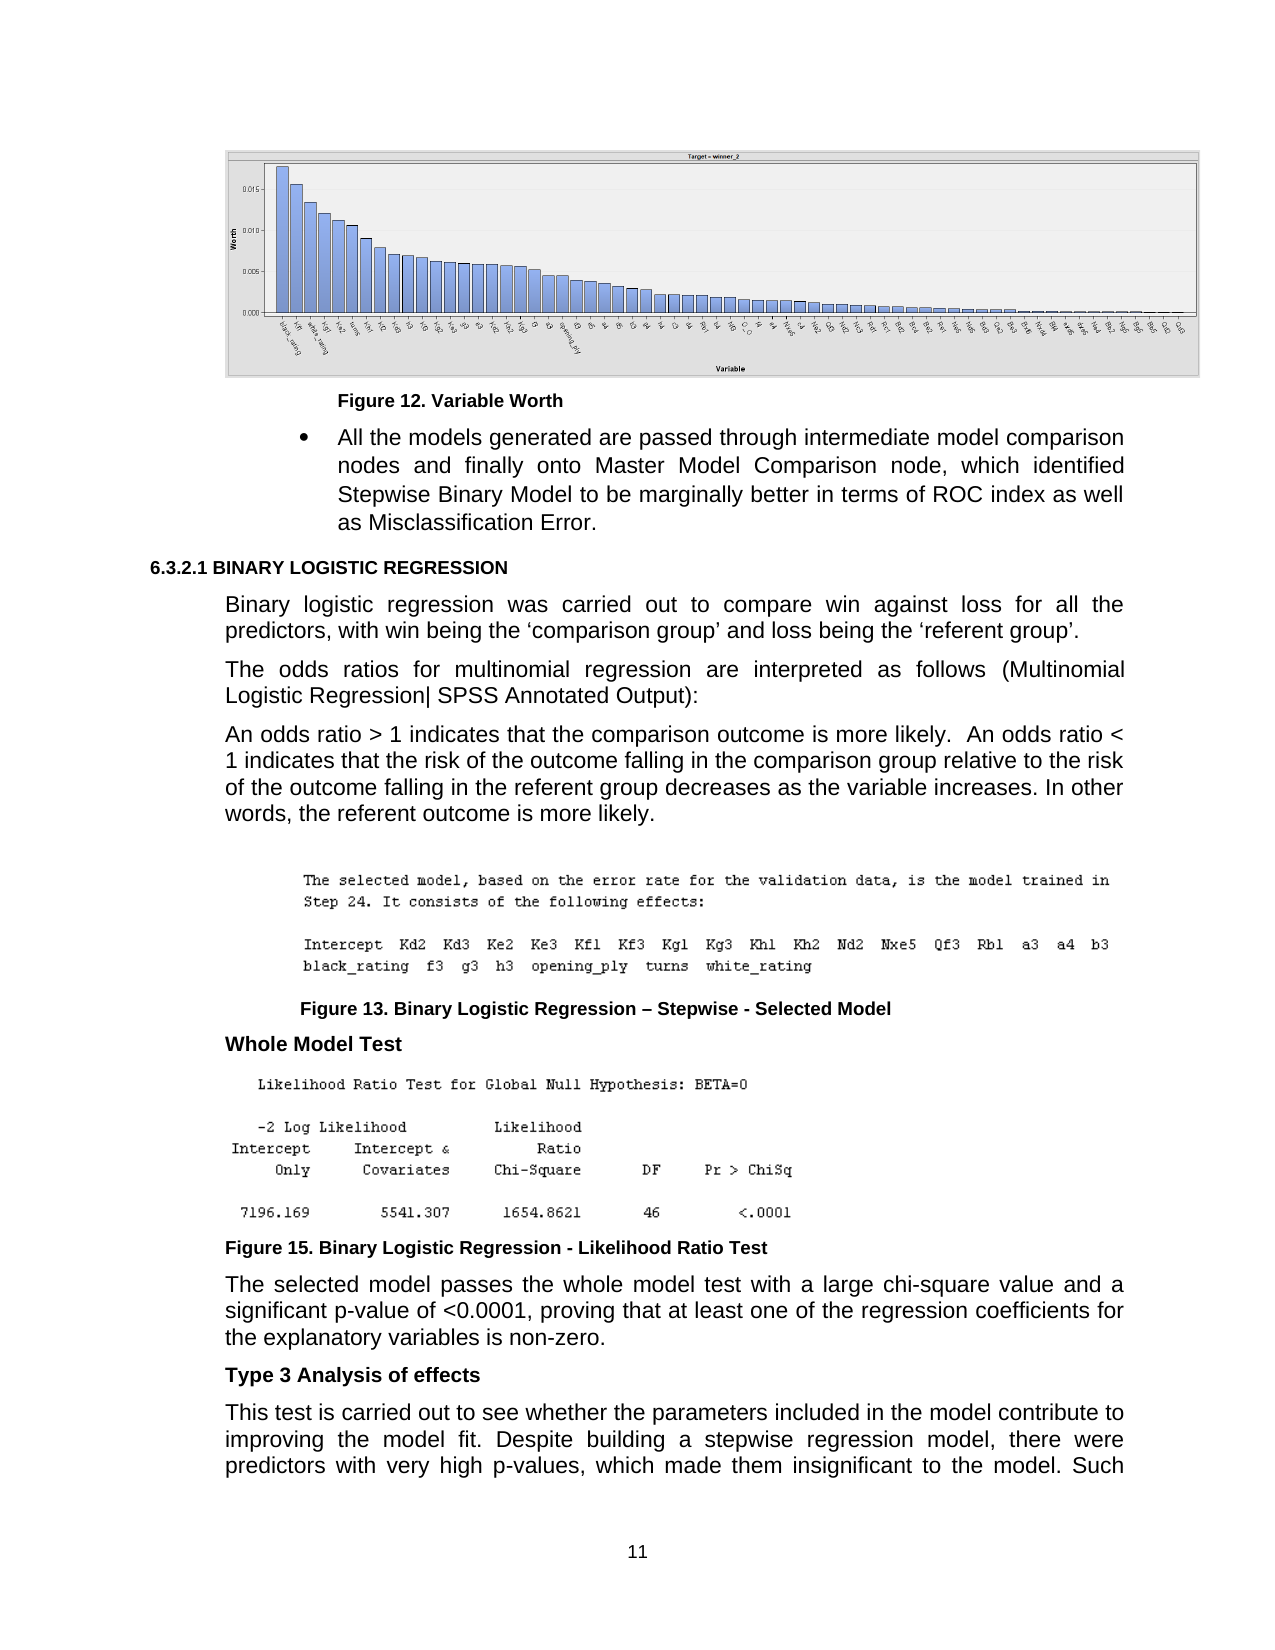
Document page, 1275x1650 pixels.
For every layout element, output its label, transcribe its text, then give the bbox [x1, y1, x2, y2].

subtitle 6.3.2.1 BINARY LOGISTIC REGRESSION [150, 557, 1125, 578]
list All the models generated are passed through intermediate model comparison nodes and finally onto Master Model Comparison node, which identified Stepwise Binary Model to be marginally better in terms of ROC index as well as Misclassification Error. [300, 424, 1125, 536]
text Figure 13. Binary Logistic Regression – Stepwise - Selected Model [225, 998, 1125, 1019]
text Figure 12. Variable Worth [262, 390, 1125, 412]
text Figure 15. Binary Logistic Regression - Likelihood Ratio Test [150, 1237, 1125, 1259]
text Type 3 Analysis of effects [150, 1363, 1125, 1387]
text Binary logistic regression was carried out to compare win against loss for all the predictors, with win being the ‘comparison group’ and loss being the ‘referent group’. [225, 591, 1125, 643]
text Whole Model Test [150, 1032, 1125, 1056]
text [225, 1399, 1125, 1478]
text The selected model passes the whole model test with a large chi-square value and a significant p-value of <0.0001, proving that at least one of the regression coefficients for the explanatory variables is non-zero. [225, 1271, 1125, 1350]
text An odds ratio > 1 indicates that the comparison outcome is more likely. An odds ratio < 1 indicates that the risk of the outcome falling in the comparison group relative to the risk of the outcome falling in the referent group decreases as the variable increases. In other words, the referent outcome is more likely. [225, 721, 1125, 826]
picture [225, 150, 1200, 378]
text The odds ratios for multinomial regression are interpreted as follows : [225, 656, 1125, 708]
picture [225, 1068, 803, 1225]
picture [300, 865, 1123, 986]
